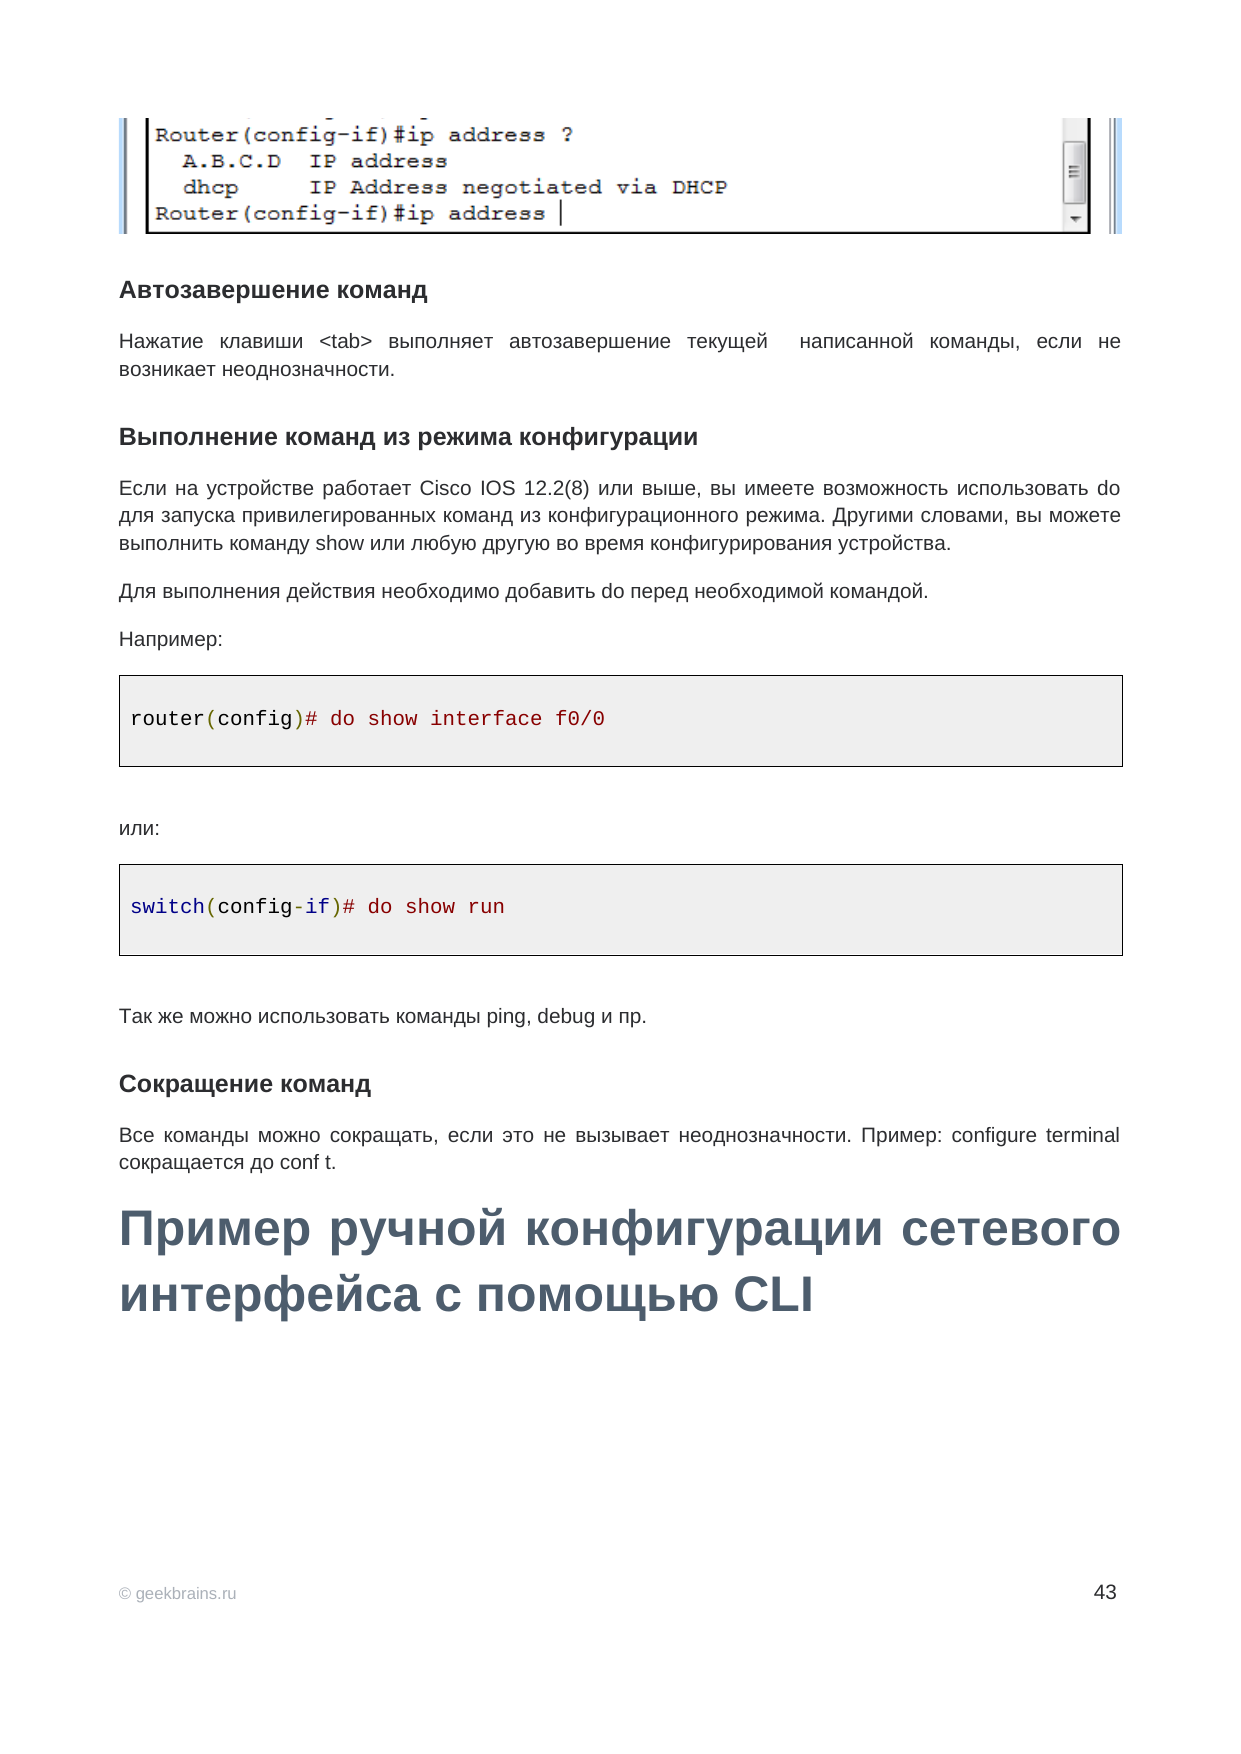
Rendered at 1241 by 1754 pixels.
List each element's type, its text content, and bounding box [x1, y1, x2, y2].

table_header router(config)# do show interface f0/0 [120, 676, 1122, 766]
subtitle Сокращение команд [119, 1069, 1122, 1098]
text Все команды можно сокращать, если это не вызывает неоднозначности. Пример: configure terminal сокращается до conf t. [119, 1123, 1122, 1174]
subtitle Автозавершение команд [119, 275, 1122, 304]
text или: [119, 788, 1122, 839]
subtitle Выполнение команд из режима конфигурации [119, 421, 1122, 450]
table_header switch(config-if)# do show run [120, 865, 1122, 954]
text Нажатие клавиши <tab> выполняет автозавершение текущей написанной команды, если не возникает неоднозначности. [119, 329, 1122, 380]
subtitle Пример ручной конфигурации сетевого интерфейса с помощью CLI [119, 1198, 1122, 1322]
text Например: [119, 627, 1122, 651]
text Если на устройстве работает Cisco IOS 12.2(8) или выше, вы имеете возможность использовать do для запуска привилегированных команд из конфигурационного режима. Другими словами, вы можете выполнить команду show или любую другую во время конфигурирования устройства. [119, 475, 1122, 554]
picture [118, 118, 1122, 234]
text Так же можно использовать команды ping, debug и пр. [119, 976, 1122, 1028]
text Для выполнения действия необходимо добавить do перед необходимой командой. [119, 579, 1122, 603]
